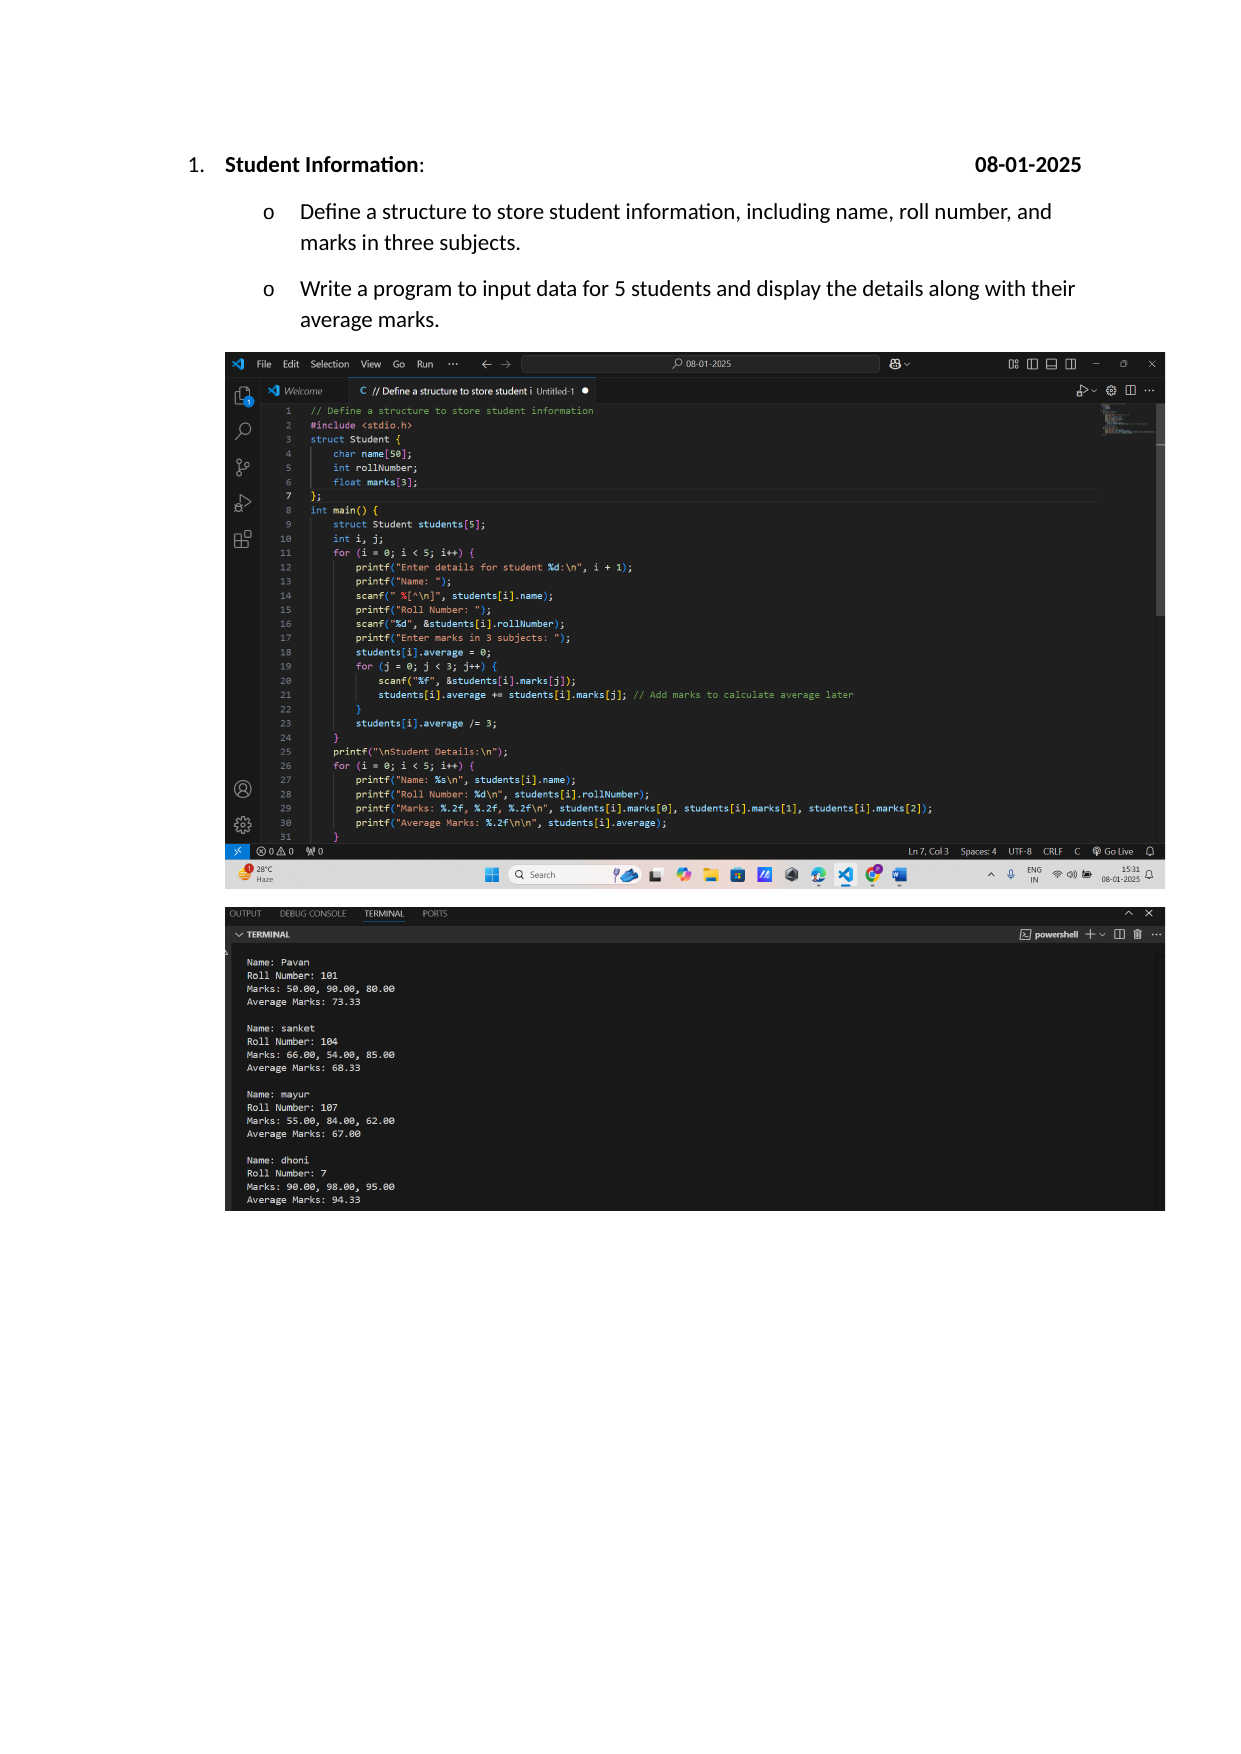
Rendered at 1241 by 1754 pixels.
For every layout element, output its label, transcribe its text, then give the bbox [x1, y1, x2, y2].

list Write a program to input data for 5 students and display the details along with their average marks. [262, 274, 1090, 333]
list Student Information: 08-01-2025 [187, 150, 1090, 178]
picture [225, 352, 1166, 889]
picture [225, 907, 1166, 1211]
list Define a structure to store student information, including name, roll number, and marks in three subjects. [262, 197, 1090, 256]
